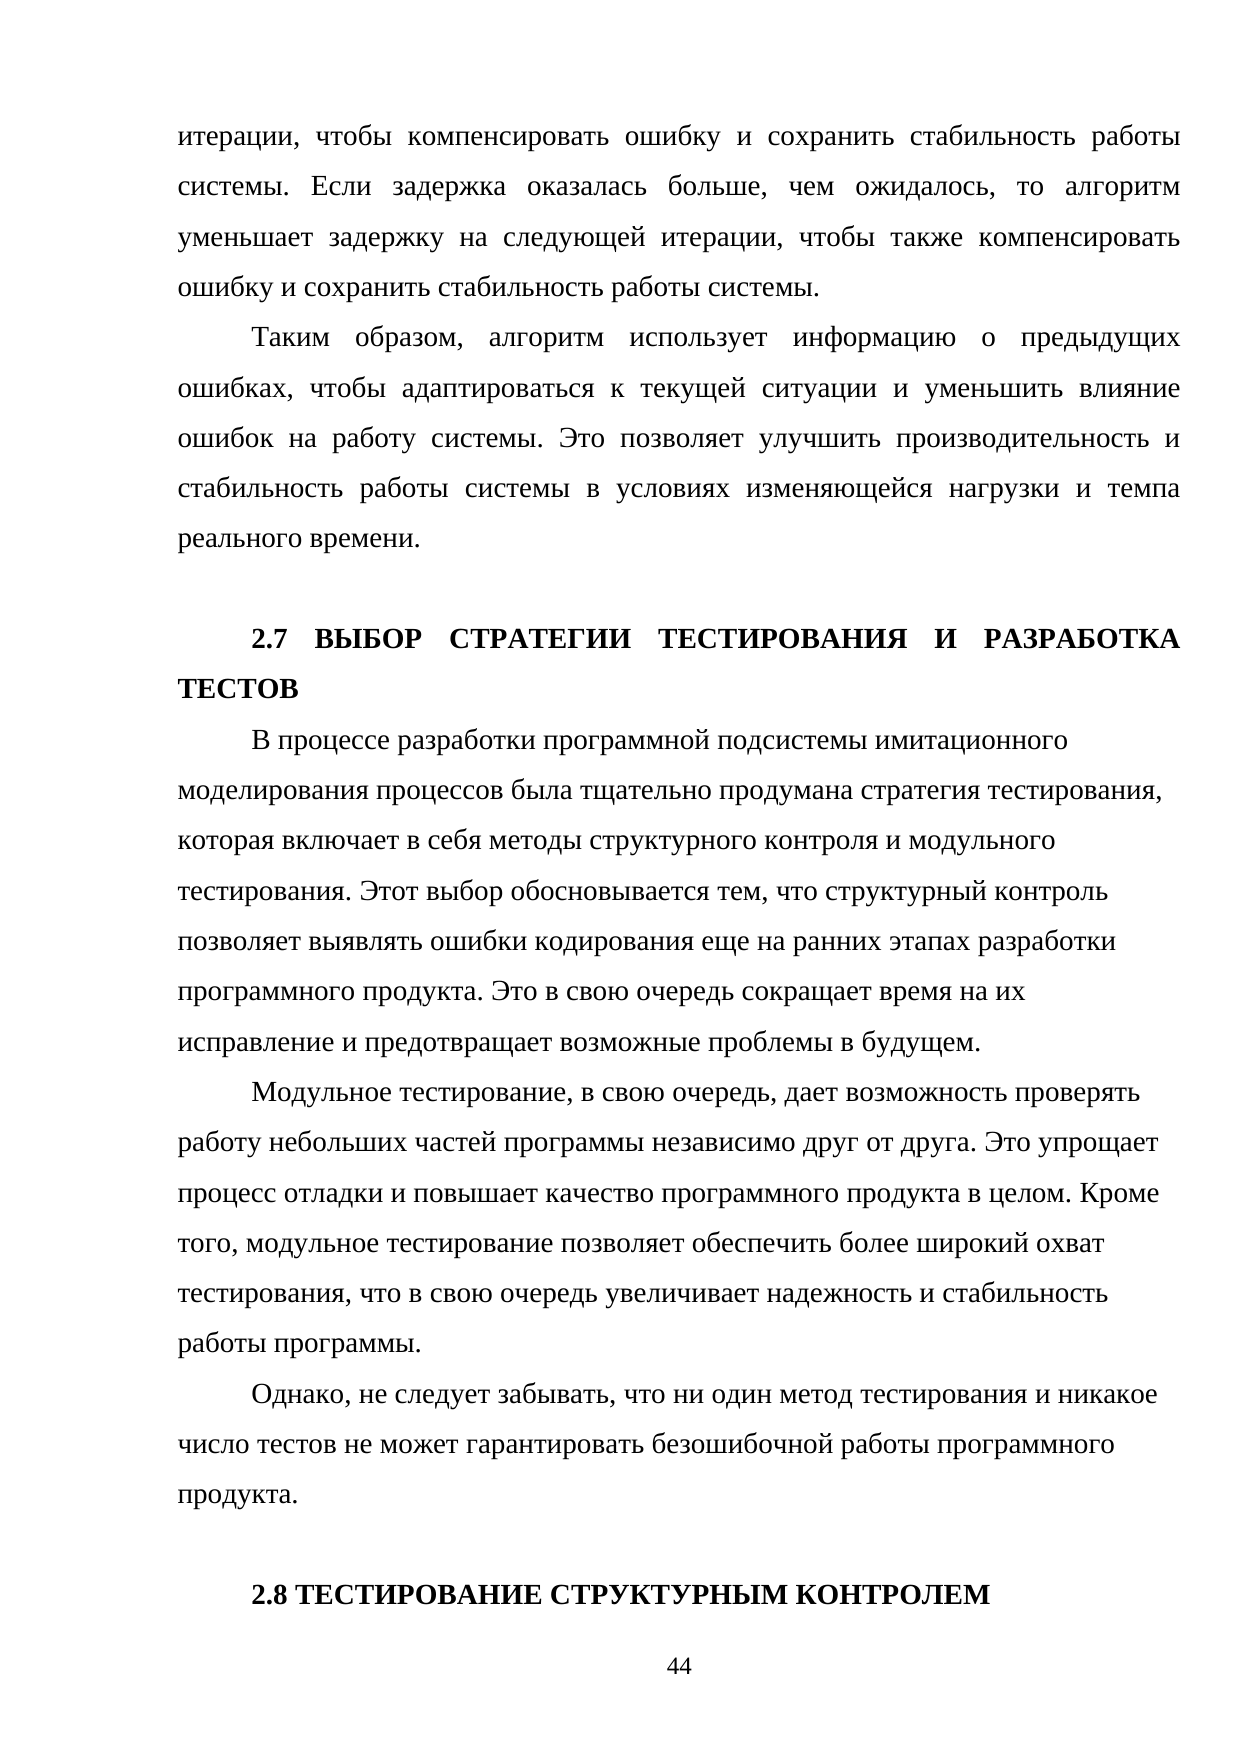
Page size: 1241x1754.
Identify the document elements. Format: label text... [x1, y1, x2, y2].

text Таким образом, алгоритм использует информацию о предыдущих ошибках, чтобы адаптироваться к текущей ситуации и уменьшить влияние ошибок на работу системы. Это позволяет улучшить производительность и стабильность работы системы в условиях изменяющейся нагрузки и темпа реального времени. [177, 319, 1181, 554]
text 2.8 ТЕСТИРОВАНИЕ СТРУКТУРНЫМ КОНТРОЛЕМ [177, 1577, 1181, 1611]
text Однако, не следует забывать, что ни один метод тестирования и никакое число тестов не может гарантировать безошибочной работы программного продукта. [177, 1376, 1181, 1510]
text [177, 118, 1181, 303]
text Модульное тестирование, в свою очередь, дает возможность проверять работу небольших частей программы независимо друг от друга. Это упрощает процесс отладки и повышает качество программного продукта в целом. Кроме того, модульное тестирование позволяет обеспечить более широкий охват тестирования, что в свою очередь увеличивает надежность и стабильность работы программы. [177, 1074, 1181, 1359]
text 2.7 ВЫБОР СТРАТЕГИИ ТЕСТИРОВАНИЯ И РАЗРАБОТКА ТЕСТОВ [177, 621, 1181, 705]
text В процессе разработки программной подсистемы имитационного моделирования процессов была тщательно продумана стратегия тестирования, которая включает в себя методы структурного контроля и модульного тестирования. Этот выбор обосновывается тем, что структурный контроль позволяет выявлять ошибки кодирования еще на ранних этапах разработки программного продукта. Это в свою очередь сокращает время на их исправление и предотвращает возможные проблемы в будущем. [177, 722, 1181, 1057]
